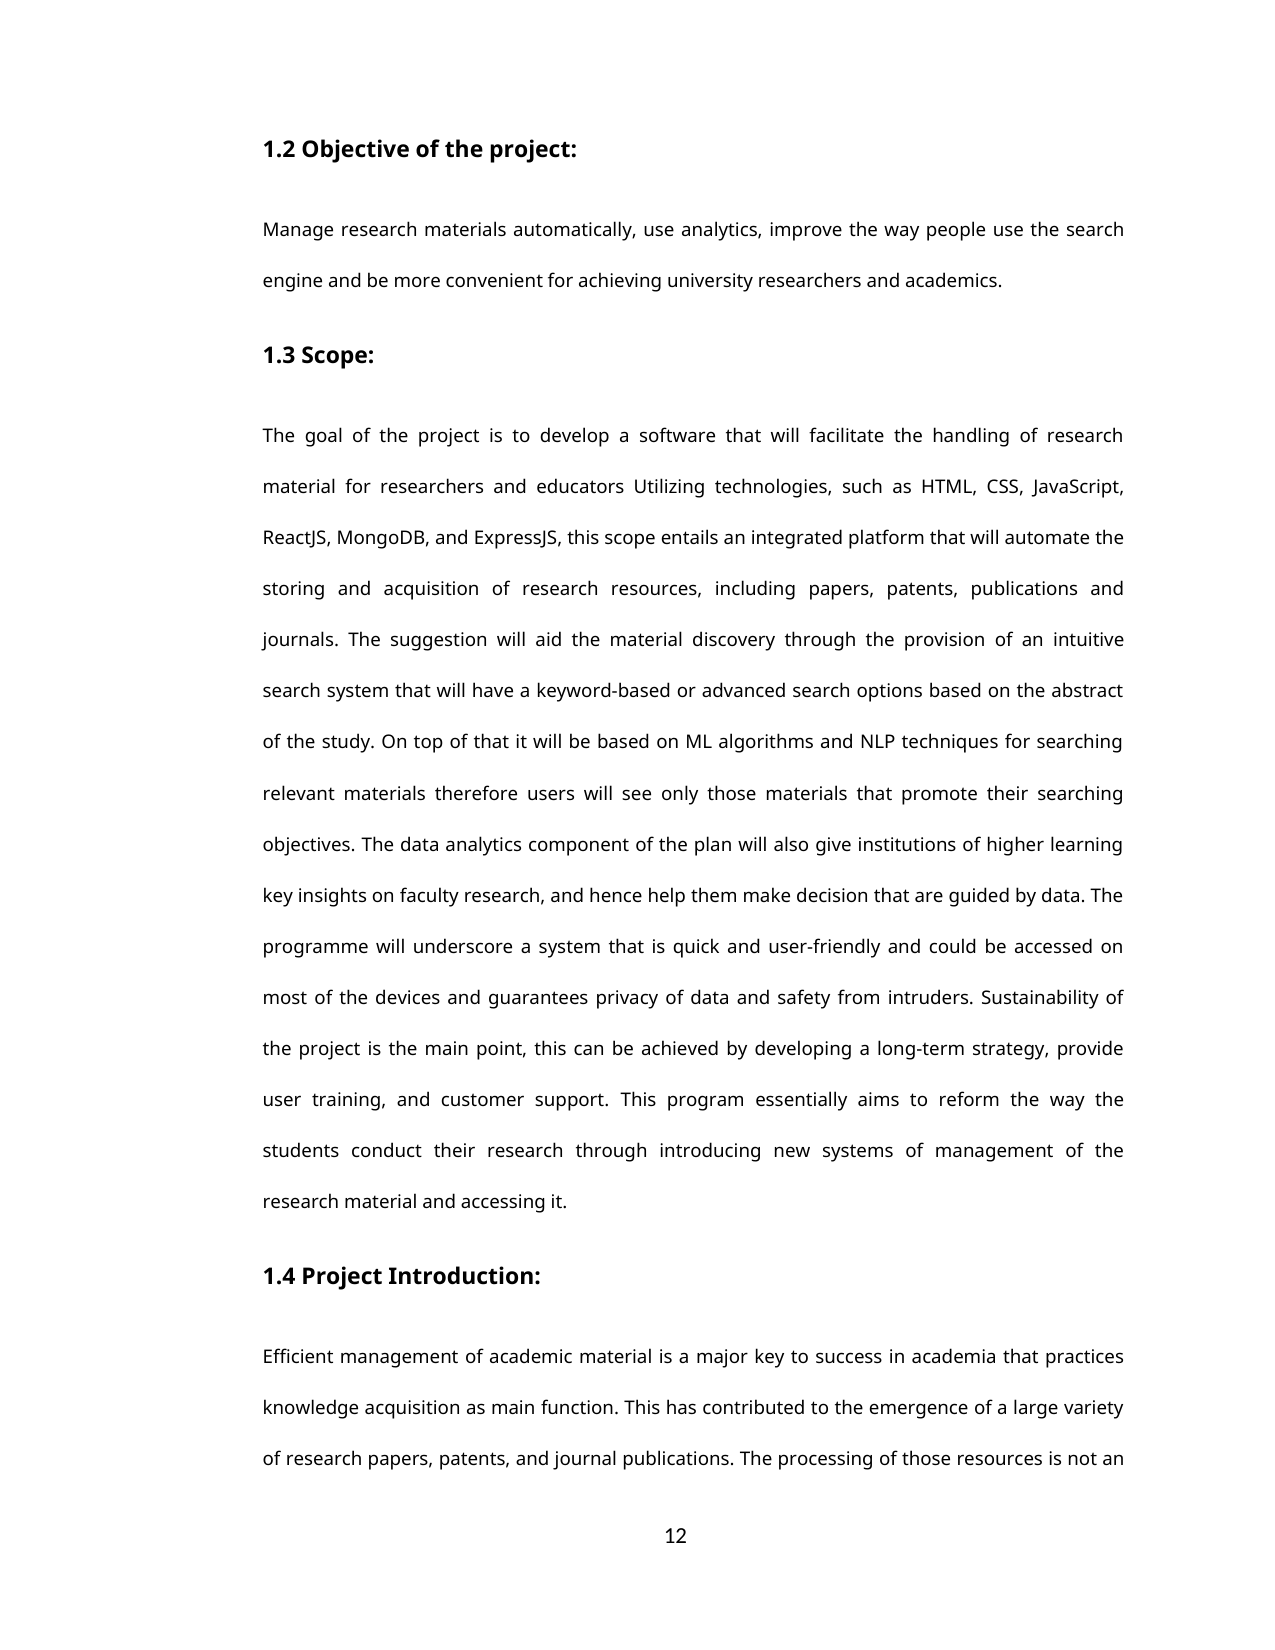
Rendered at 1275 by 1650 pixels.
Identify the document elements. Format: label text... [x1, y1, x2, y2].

text 1.4 Project Introduction: [262, 1260, 1125, 1291]
text 1.2 Objective of the project: [262, 133, 1125, 164]
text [262, 1343, 1125, 1471]
text 1.3 Scope: [262, 339, 1125, 370]
text Manage research materials automatically, use analytics, improve the way people use the search engine and be more convenient for achieving university researchers and academics. [262, 216, 1125, 293]
text The goal of the project is to develop a software that will facilitate the handling of research material for researchers and educators Utilizing technologies, such as HTML, CSS, JavaScript, ReactJS, MongoDB, and ExpressJS, this scope entails an integrated platform that will automate the storing and acquisition of research resources, including papers, patents, publications and journals. The suggestion will aid the material discovery through the provision of an intuitive search system that will have a keyword-based or advanced search options based on the abstract of the study. On top of that it will be based on ML algorithms and NLP techniques for searching relevant materials therefore users will see only those materials that promote their searching objectives. The data analytics component of the plan will also give institutions of higher learning key insights on faculty research, and hence help them make decision that are guided by data. The programme will underscore a system that is quick and user-friendly and could be accessed on most of the devices and guarantees privacy of data and safety from intruders. Sustainability of the project is the main point, this can be achieved by developing a long-term strategy, provide user training, and customer support. This program essentially aims to reform the way the students conduct their research through introducing new systems of management of the research material and accessing it. [262, 422, 1125, 1214]
